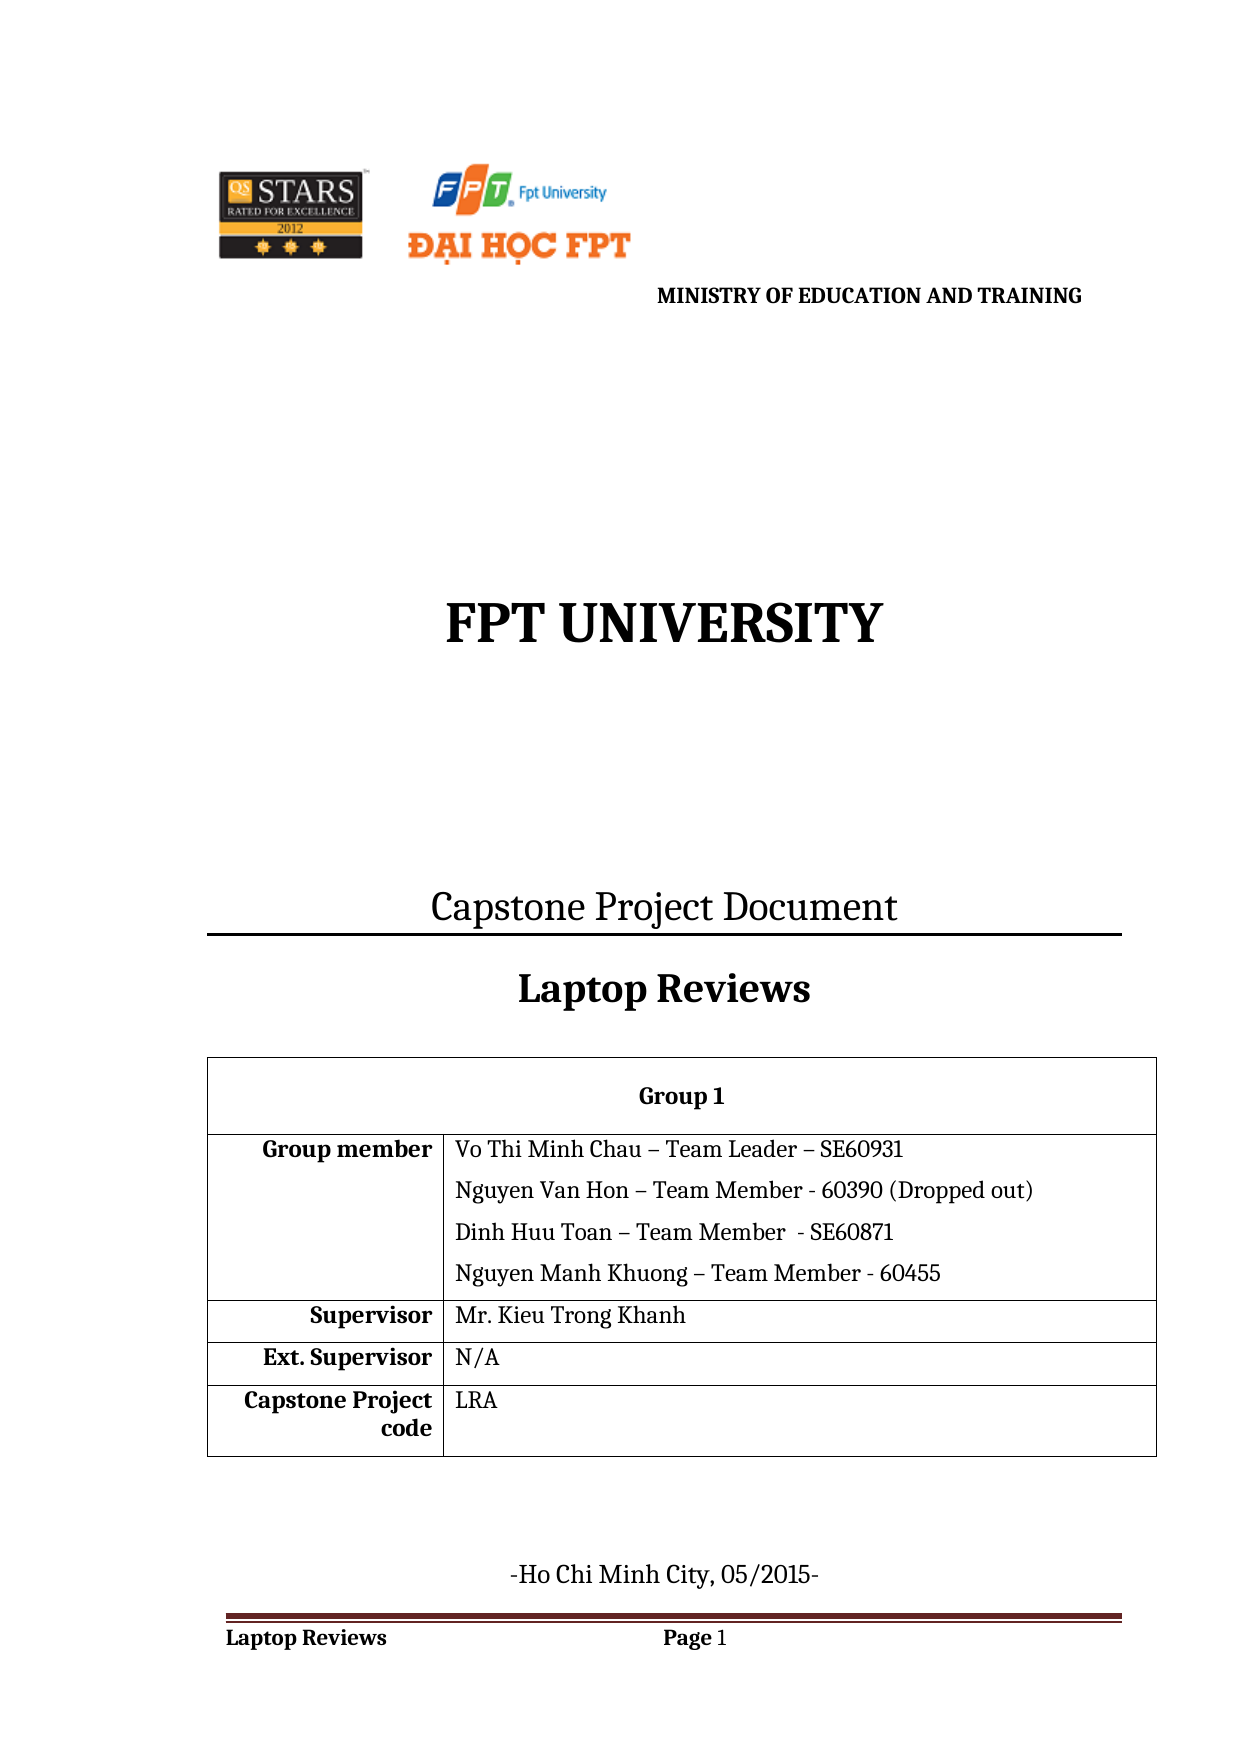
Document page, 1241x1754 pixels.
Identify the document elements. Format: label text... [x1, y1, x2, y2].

table_cell Capstone Project code [208, 1386, 443, 1456]
text FPT UNIVERSITY [207, 589, 1122, 657]
table_cell Supervisor [208, 1301, 443, 1342]
text Capstone Project Document [207, 883, 1122, 933]
text MINISTRY OF EDUCATION AND TRAINING [657, 148, 1122, 310]
picture [206, 147, 650, 272]
table_cell LRA [444, 1386, 1156, 1456]
text Laptop Reviews [207, 964, 1122, 1012]
table_cell Ext. Supervisor [208, 1343, 443, 1384]
table_header Group 1 [208, 1058, 1156, 1134]
table_cell Group member [208, 1135, 443, 1300]
table_cell Mr. Kieu Trong Khanh [444, 1301, 1156, 1342]
table_cell Vo Thi Minh Chau – Team Leader – SE60931 Nguyen Van Hon – Team Member - 60390 (Dropped out) Dinh Huu Toan – Team Member - SE60871 Nguyen Manh Khuong – Team Member - 60455 [444, 1135, 1156, 1300]
text -Ho Chi Minh City, 05/2015- [207, 1559, 1122, 1590]
table_cell N/A [444, 1343, 1156, 1384]
